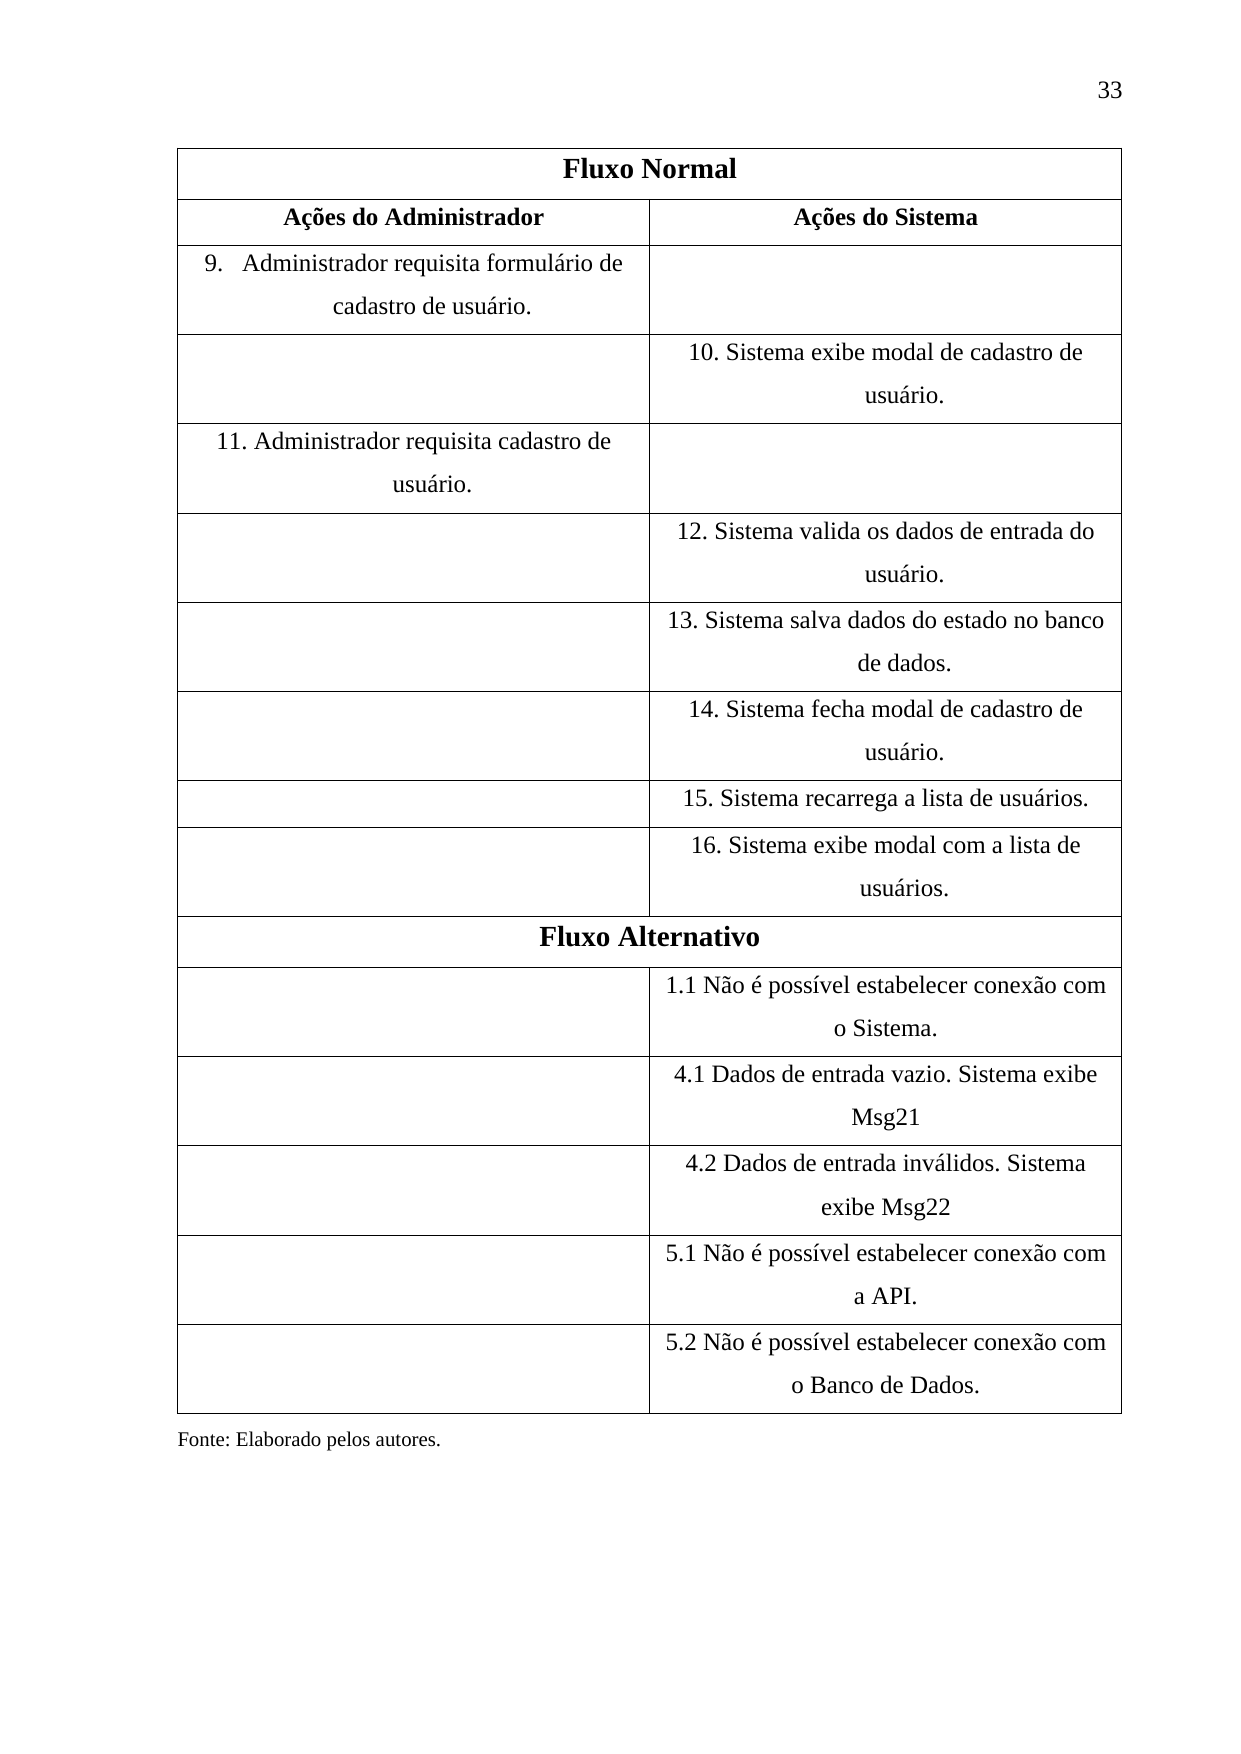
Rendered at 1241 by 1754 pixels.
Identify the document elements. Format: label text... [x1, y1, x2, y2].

table_cell Administrador requisita cadastro de usuário. [178, 424, 649, 513]
table_cell Administrador requisita formulário de cadastro de usuário. [178, 246, 649, 334]
table_cell Fluxo Alternativo [178, 917, 1121, 967]
table_cell Ações do Sistema [650, 200, 1121, 245]
table_cell 1.1 Não é possível estabelecer conexão com o Sistema. [650, 968, 1121, 1056]
table_cell Ações do Administrador [178, 200, 649, 245]
table_cell Sistema valida os dados de entrada do usuário. [650, 514, 1121, 602]
table_cell Sistema salva dados do estado no banco de dados. [650, 603, 1121, 691]
text Fonte: Elaborado pelos autores. [177, 1427, 1122, 1451]
table_cell [650, 246, 1121, 334]
table_cell 4.2 Dados de entrada inválidos. Sistema exibe Msg22 [650, 1146, 1121, 1234]
table_cell 5.2 Não é possível estabelecer conexão com o Banco de Dados. [650, 1325, 1121, 1413]
table_cell [178, 1057, 649, 1145]
table_cell [178, 828, 649, 916]
table_cell Sistema exibe modal de cadastro de usuário. [650, 335, 1121, 423]
table_cell [178, 603, 649, 691]
table_cell [178, 781, 649, 827]
table_cell [178, 1146, 649, 1234]
table_cell [178, 1325, 649, 1413]
table_cell [178, 514, 649, 602]
table_cell Sistema fecha modal de cadastro de usuário. [650, 692, 1121, 780]
table_cell [650, 424, 1121, 513]
table_cell [178, 335, 649, 423]
table_cell 4.1 Dados de entrada vazio. Sistema exibe Msg21 [650, 1057, 1121, 1145]
table_cell Sistema exibe modal com a lista de usuários. [650, 828, 1121, 916]
table_cell [178, 1236, 649, 1324]
table_cell 5.1 Não é possível estabelecer conexão com a API. [650, 1236, 1121, 1324]
table_cell Fluxo Normal [178, 149, 1121, 199]
table_cell [178, 692, 649, 780]
table_cell [178, 968, 649, 1056]
table_cell Sistema recarrega a lista de usuários. [650, 781, 1121, 827]
